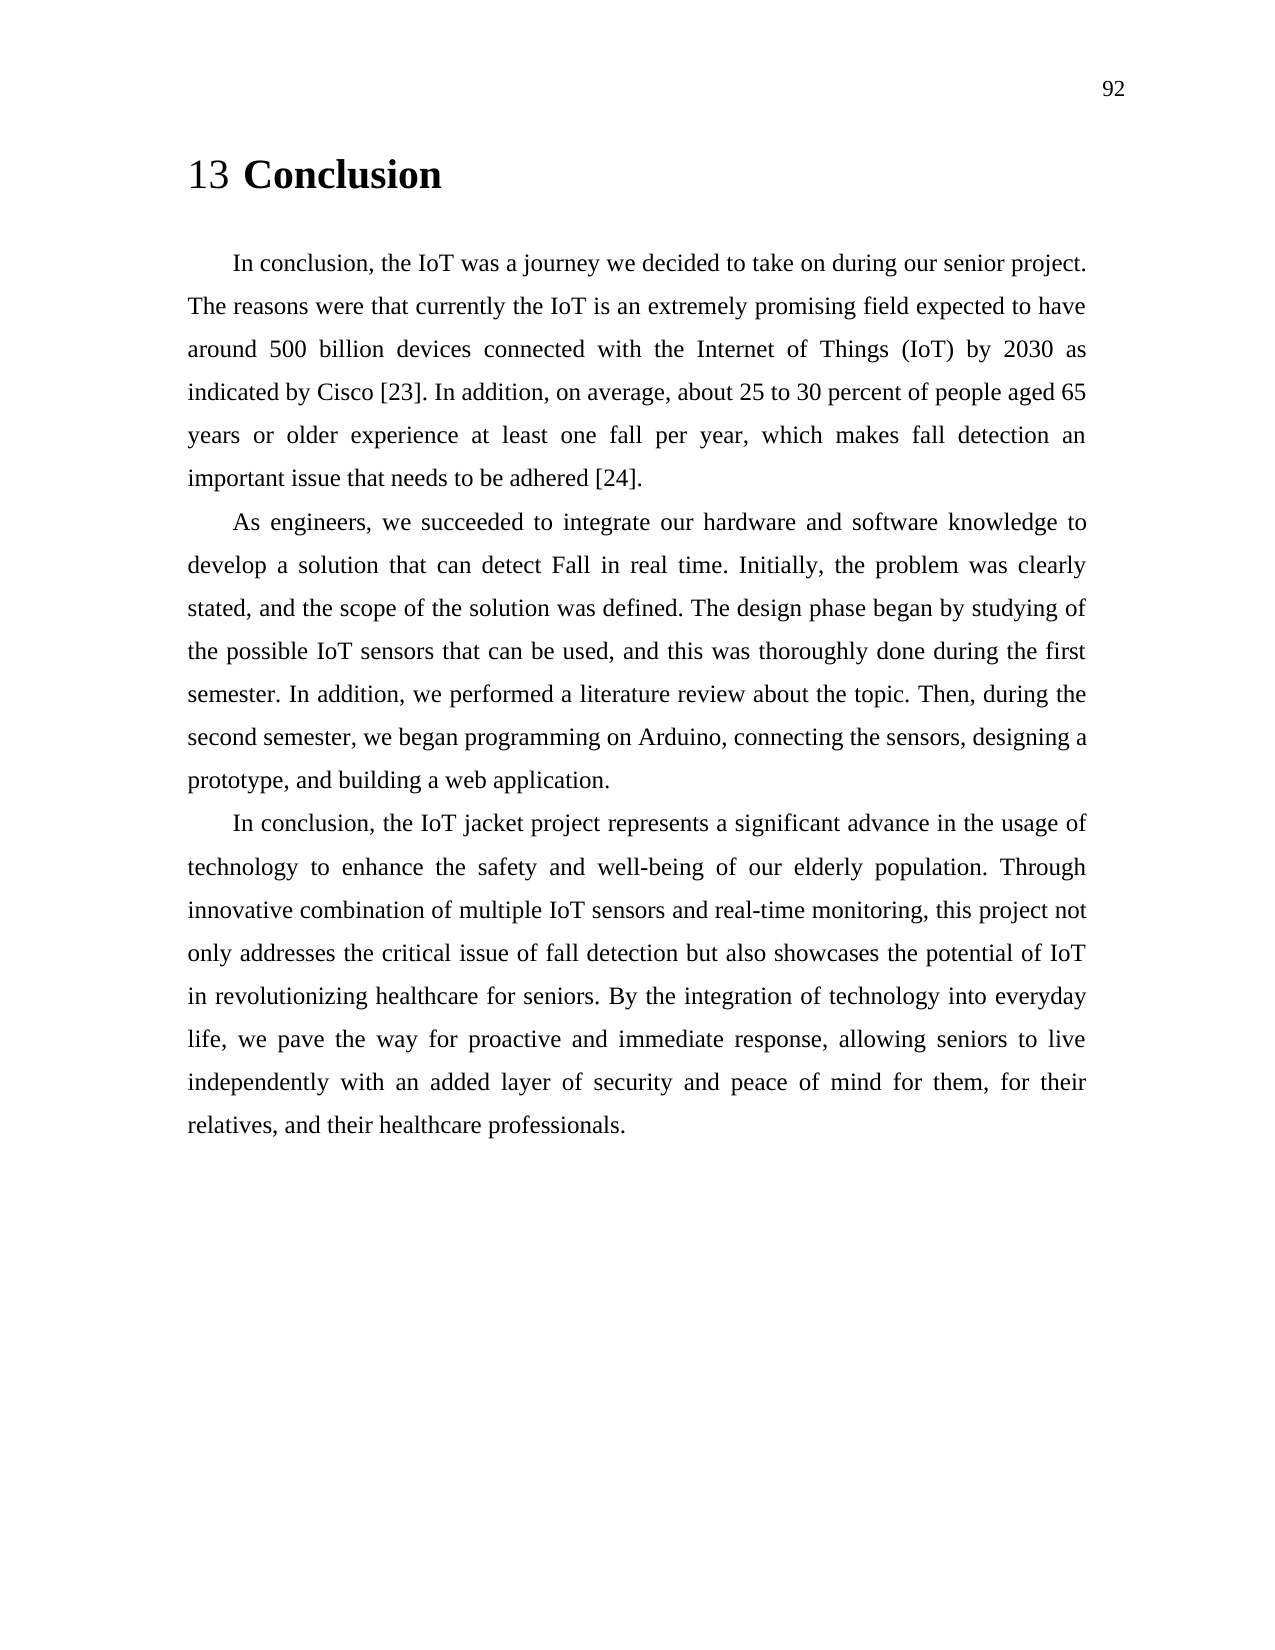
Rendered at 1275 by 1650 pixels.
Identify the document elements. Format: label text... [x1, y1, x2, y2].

text As engineers, we succeeded to integrate our hardware and software knowledge to develop a solution that can detect Fall in real time. Initially, the problem was clearly stated, and the scope of the solution was defined. The design phase began by studying of the possible IoT sensors that can be used, and this was thoroughly done during the first semester. In addition, we performed a literature review about the topic. Then, during the second semester, we began programming on Arduino, connecting the sensors, designing a prototype, and building a web application. [187, 507, 1087, 794]
subtitle Conclusion [187, 150, 1087, 198]
text In conclusion, the IoT was a journey we decided to take on during our senior project. The reasons were that currently the IoT is an extremely promising field expected to have around 500 billion devices connected with the Internet of Things (IoT) by 2030 as indicated by Cisco [23]. In addition, on average, about 25 to 30 percent of people aged 65 years or older experience at least one fall per year, which makes fall detection an important issue that needs to be adhered [24]. [187, 248, 1087, 492]
text In conclusion, the IoT jacket project represents a significant advance in the usage of technology to enhance the safety and well-being of our elderly population. Through innovative combination of multiple IoT sensors and real-time monitoring, this project not only addresses the critical issue of fall detection but also showcases the potential of IoT in revolutionizing healthcare for seniors. By the integration of technology into everyday life, we pave the way for proactive and immediate response, allowing seniors to live independently with an added layer of security and peace of mind for them, for their relatives, and their healthcare professionals. [187, 808, 1087, 1139]
